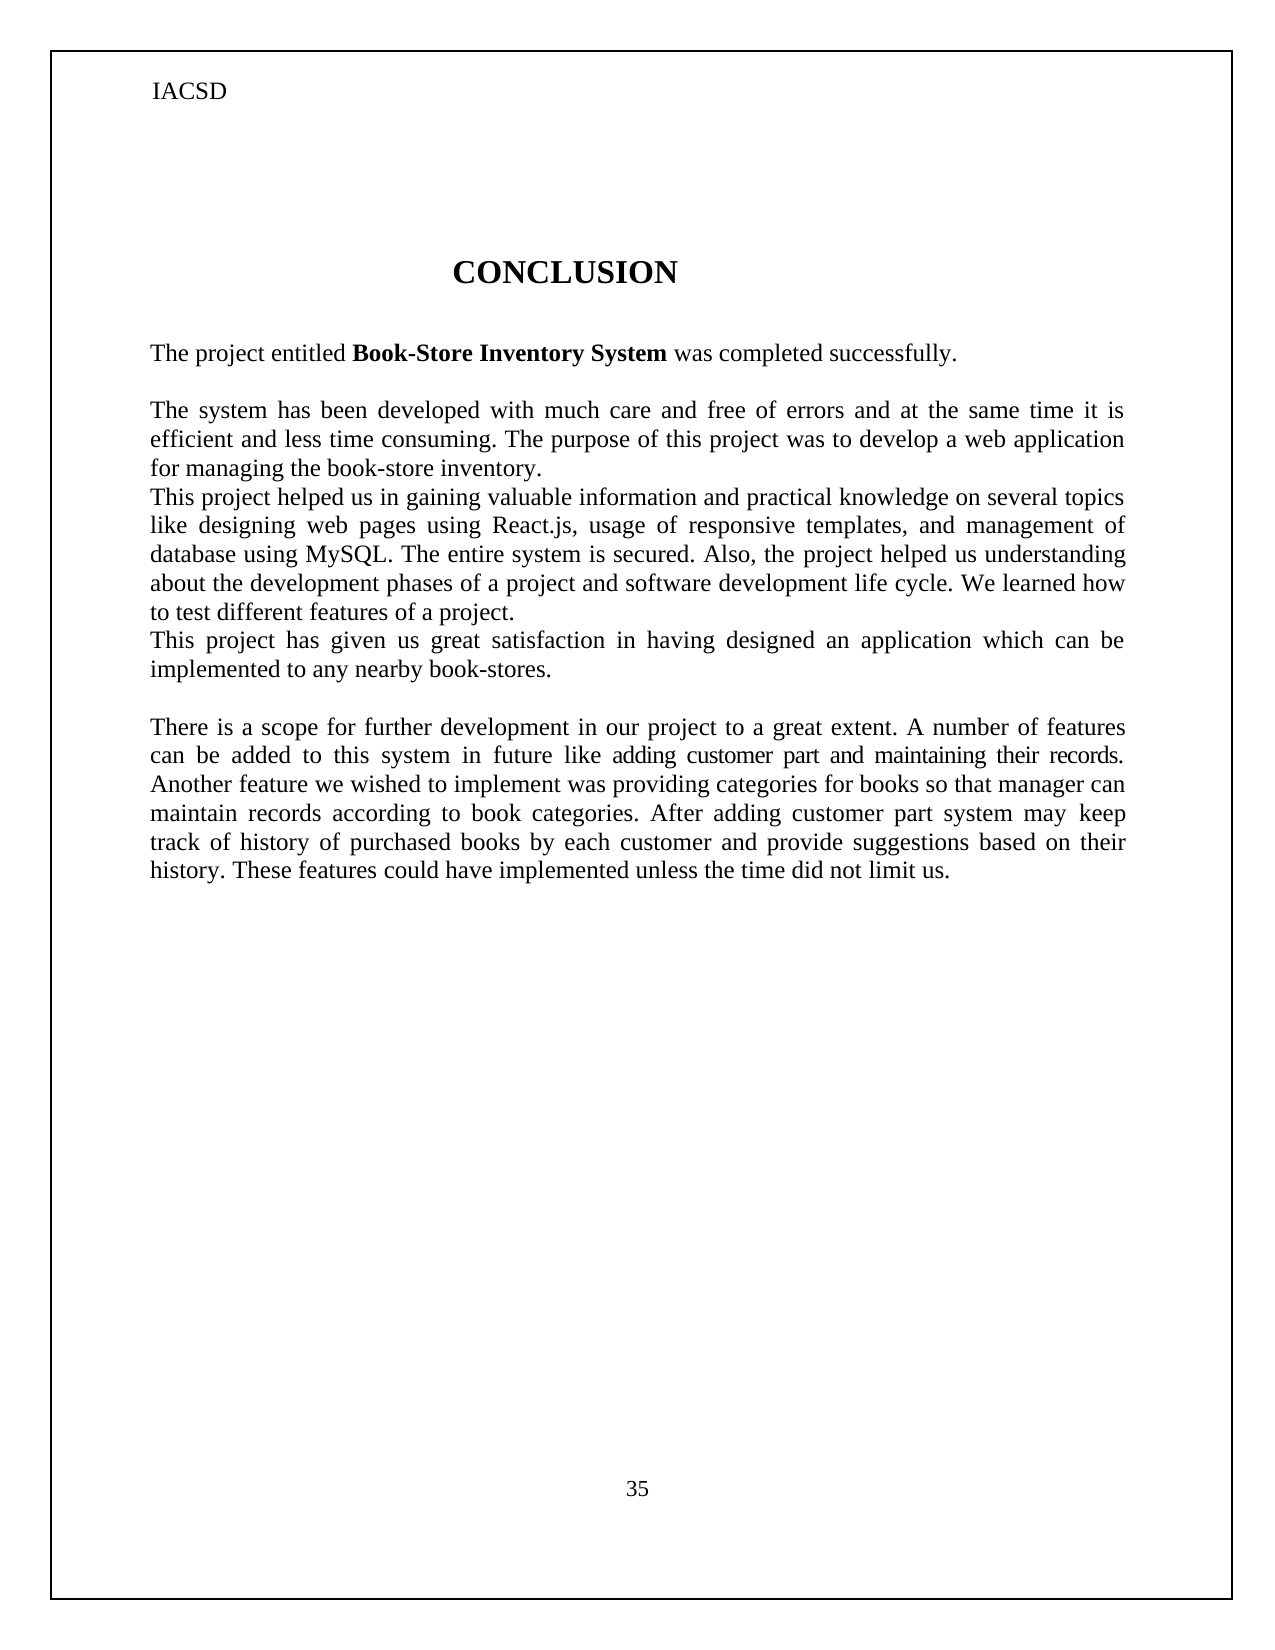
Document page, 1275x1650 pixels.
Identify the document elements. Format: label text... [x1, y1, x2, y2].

text The system has been developed with much care and free of errors and at the same time it is efficient and less time consuming. The purpose of this project was to develop a web application for managing the book-store inventory. [150, 395, 1126, 482]
text This project has given us great satisfaction in having designed an application which can be implemented to any nearby book-stores. [150, 625, 1125, 683]
text The project entitled Book-Store Inventory System was completed successfully. [150, 338, 1231, 367]
text There is a scope for further development in our project to a great extent. A number of features can be added to this system in future like adding customer part and maintaining their records. Another feature we wished to implement was providing categories for books so that manager can maintain records according to book categories. After adding customer part system may keep track of history of purchased books by each customer and provide suggestions based on their history. These features could have implemented unless the time did not limit us. [150, 712, 1126, 884]
text This project helped us in gaining valuable information and practical knowledge on several topics like designing web pages using React.js, usage of responsive templates, and management of database using MySQL. The entire system is secured. Also, the project helped us understanding about the development phases of a project and software development life cycle. We learned how to test different features of a project. [150, 482, 1126, 625]
subtitle CONCLUSION [219, 252, 1168, 291]
